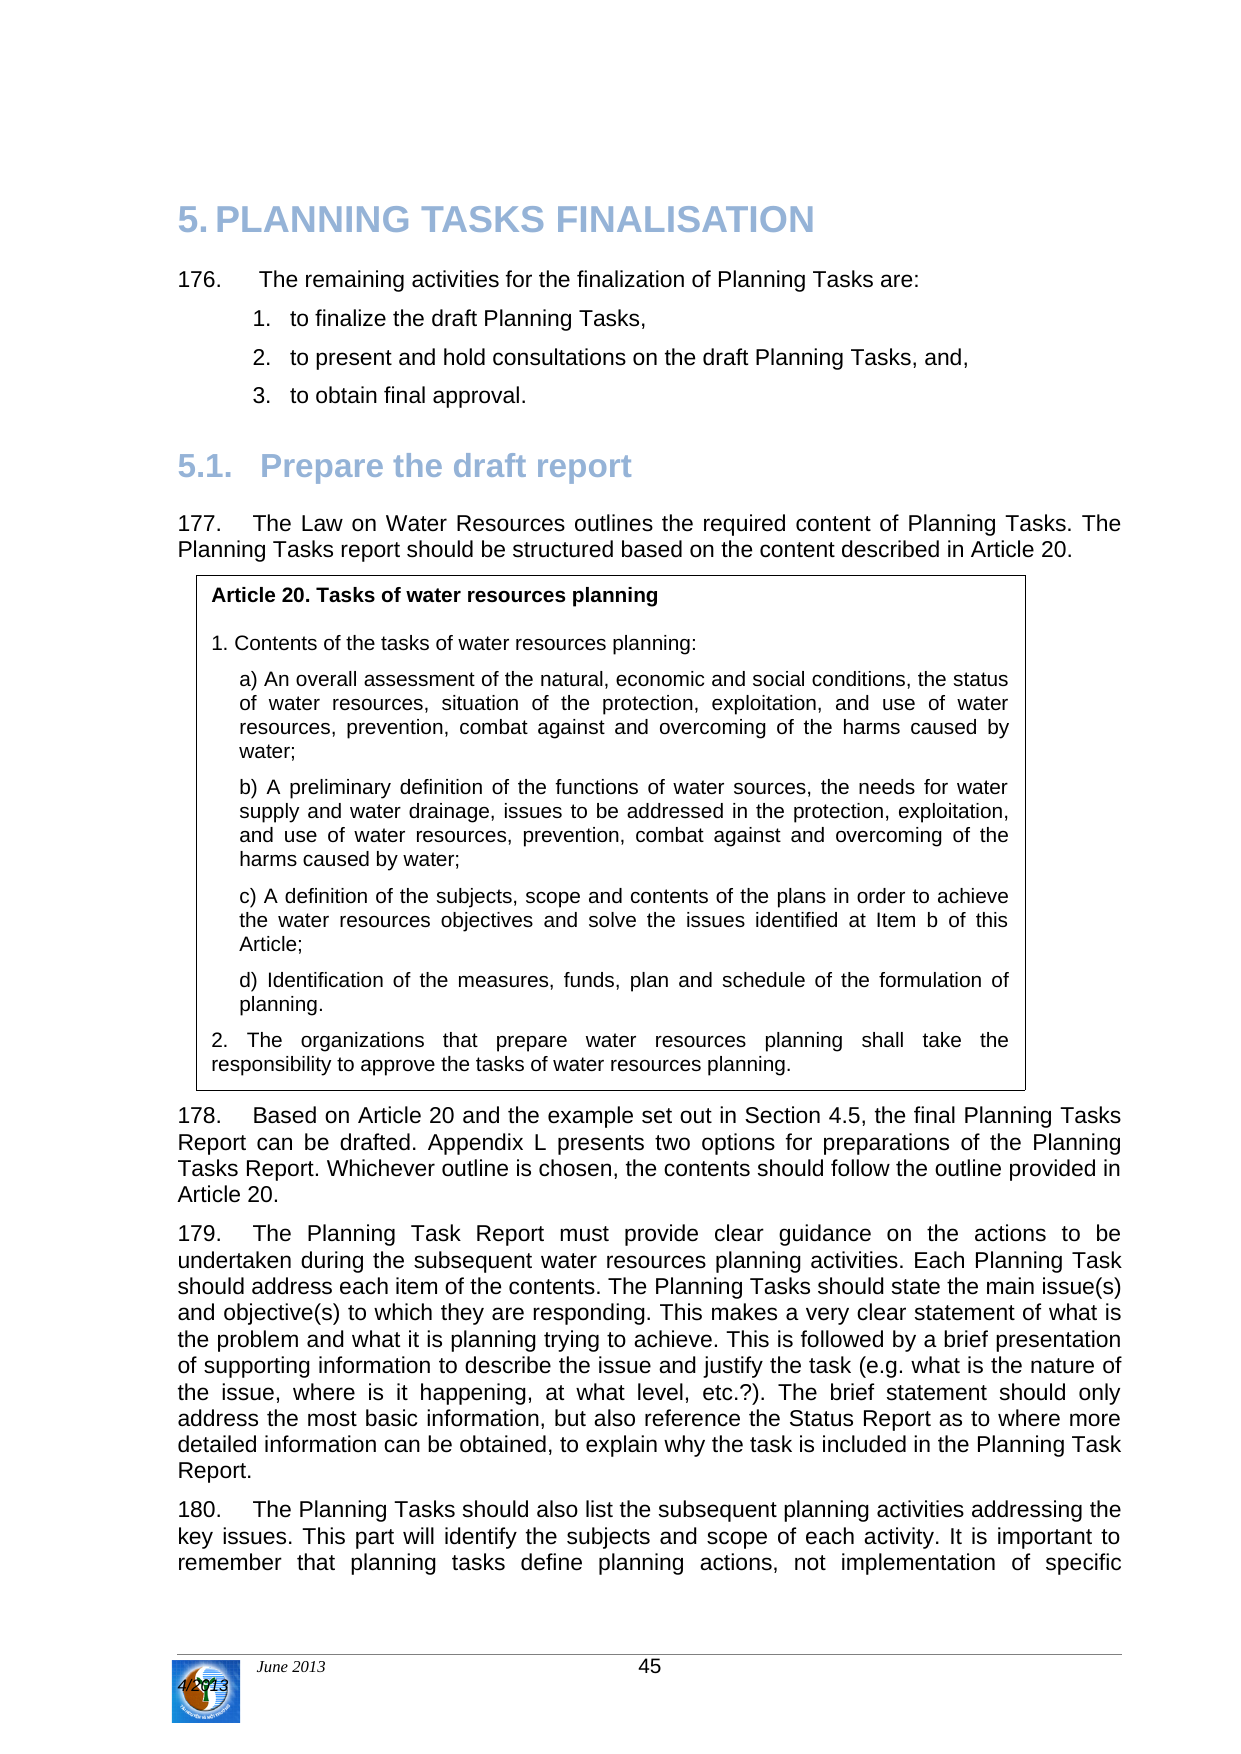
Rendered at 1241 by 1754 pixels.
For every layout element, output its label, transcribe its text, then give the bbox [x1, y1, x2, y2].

text The Law on Water Resources outlines the required content of Planning Tasks. The Planning Tasks report should be structured based on the content described in Article 20. [177, 510, 1122, 562]
list to obtain final approval. [252, 382, 1122, 409]
subtitle Prepare the draft report [177, 446, 1122, 485]
text Based on Article 20 and the example set out in Section 4.5, the final Planning Tasks Report can be drafted. Appendix L presents two options for preparations of the Planning Tasks Report. Whichever outline is chosen, the contents should follow the outline provided in Article 20. [177, 1102, 1122, 1208]
list to present and hold consultations on the draft Planning Tasks, and, [252, 343, 1122, 370]
text The remaining activities for the finalization of Planning Tasks are: [177, 266, 1122, 292]
picture [171, 1660, 241, 1723]
subtitle PLANNING TASKS FINALISATION [177, 198, 1122, 241]
list to finalize the draft Planning Tasks, [252, 305, 1122, 331]
text The Planning Task Report must provide clear guidance on the actions to be undertaken during the subsequent water resources planning activities. Each Planning Task should address each item of the contents. The Planning Tasks should state the main issue(s) and objective(s) to which they are responding. This makes a very clear statement of what is the problem and what it is planning trying to achieve. This is followed by a brief presentation of supporting information to describe the issue and justify the task (e.g. what is the nature of the issue, where is it happening, at what level, etc.?). The brief statement should only address the most basic information, but also reference the Status Report as to where more detailed information can be obtained, to explain why the task is included in the Planning Task Report. [177, 1220, 1122, 1484]
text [177, 1496, 1122, 1575]
